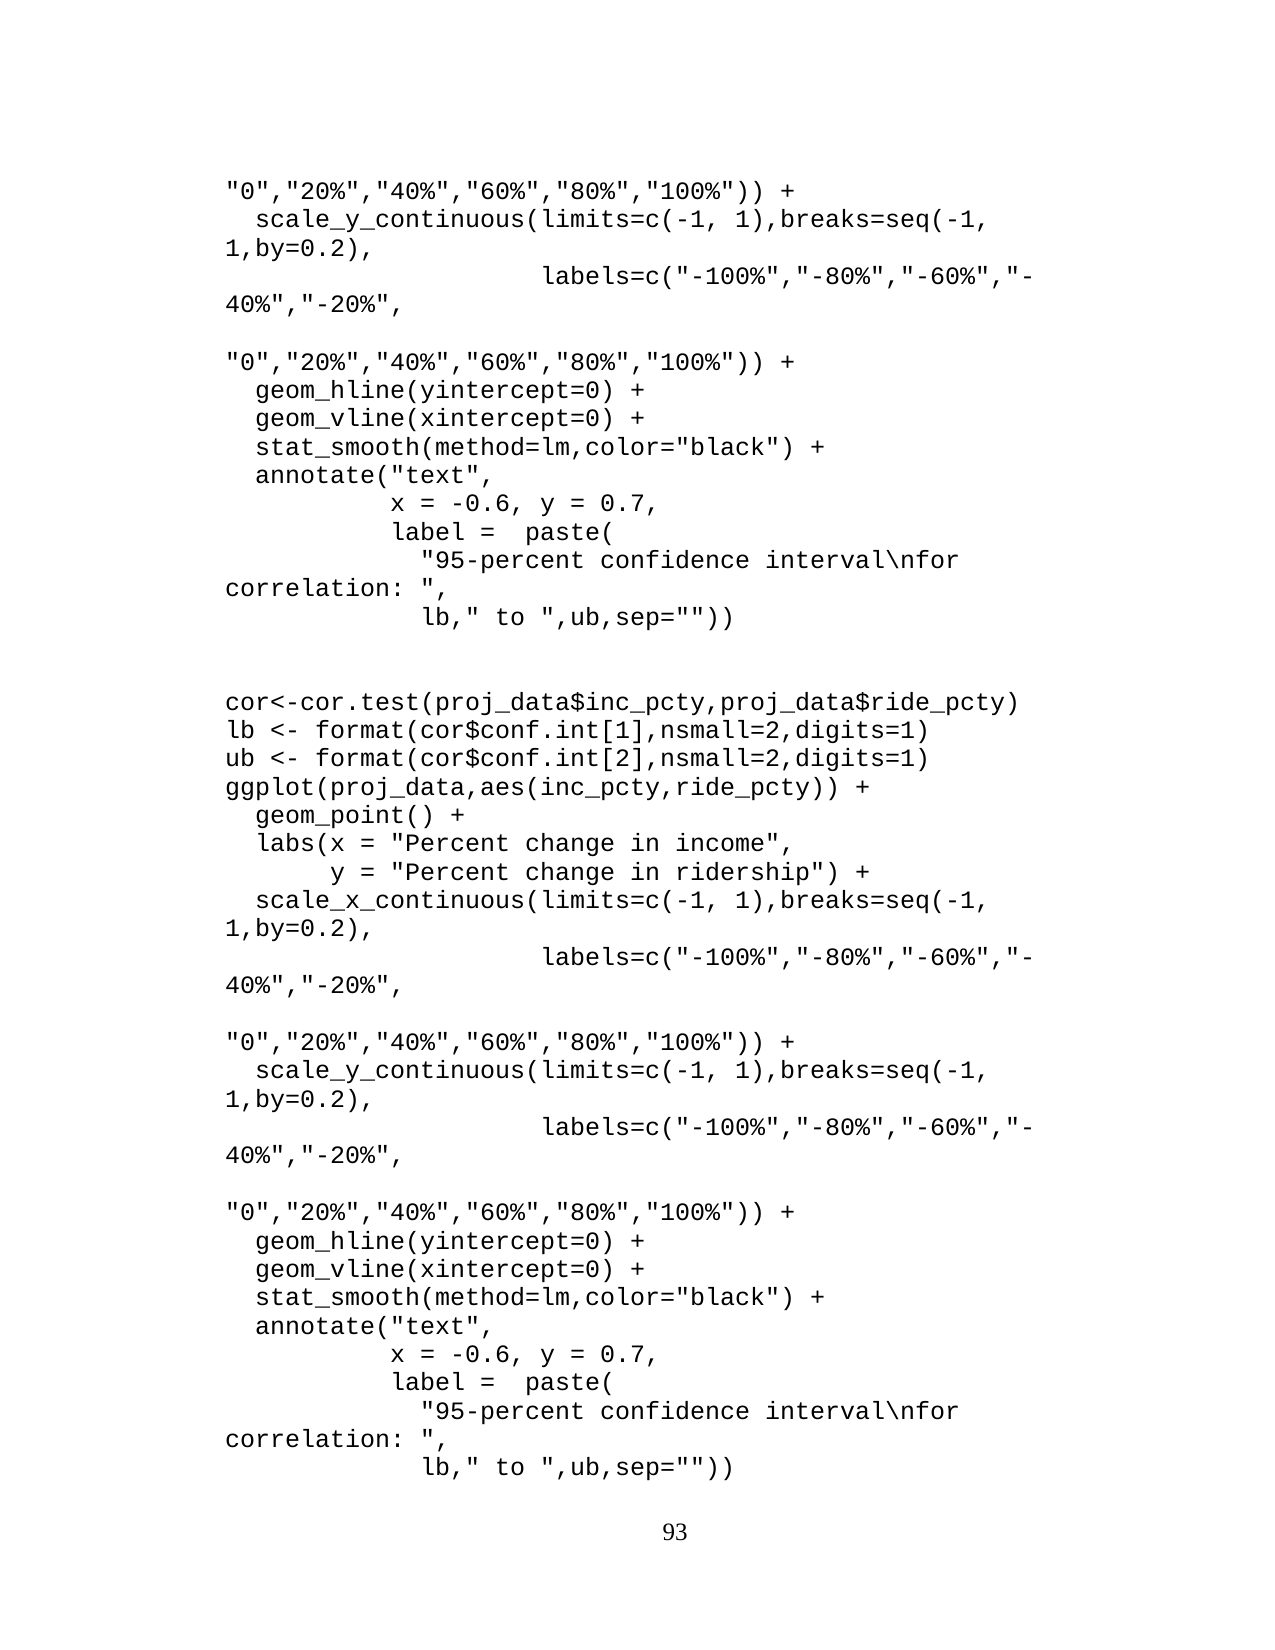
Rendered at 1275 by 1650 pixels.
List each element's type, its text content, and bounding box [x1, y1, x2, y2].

text geom_point() + [225, 802, 1125, 831]
text "0","20%","40%","60%","80%","100%")) + [225, 150, 1125, 207]
text scale_y_continuous(limits=c(-1, 1),breaks=seq(-1, 1,by=0.2), [225, 1058, 1125, 1114]
text "95-percent confidence interval\nfor correlation: ", [225, 547, 1125, 604]
text geom_vline(xintercept=0) + [225, 1257, 1125, 1285]
text label = paste( [225, 1370, 1125, 1398]
text labels=c("-100%","-80%","-60%","-40%","-20%", [225, 1114, 1125, 1171]
text scale_x_continuous(limits=c(-1, 1),breaks=seq(-1, 1,by=0.2), [225, 887, 1125, 944]
text geom_vline(xintercept=0) + [225, 406, 1125, 434]
text lb," to ",ub,sep="")) [225, 1455, 1125, 1483]
text ggplot(proj_data,aes(inc_pcty,ride_pcty)) + [225, 774, 1125, 802]
text x = -0.6, y = 0.7, [225, 491, 1125, 519]
text lb <- format(cor$conf.int[1],nsmall=2,digits=1) [225, 717, 1125, 746]
text lb," to ",ub,sep="")) [225, 604, 1125, 632]
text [225, 264, 1125, 320]
text stat_smooth(method=lm,color="black") + [225, 434, 1125, 462]
text "0","20%","40%","60%","80%","100%")) + [225, 1001, 1125, 1058]
text scale_y_continuous(limits=c(-1, 1),breaks=seq(-1, 1,by=0.2), [225, 207, 1125, 264]
text annotate("text", [225, 1313, 1125, 1342]
text "0","20%","40%","60%","80%","100%")) + [225, 320, 1125, 377]
text geom_hline(yintercept=0) + [225, 1228, 1125, 1257]
text "0","20%","40%","60%","80%","100%")) + [225, 1171, 1125, 1228]
text stat_smooth(method=lm,color="black") + [225, 1285, 1125, 1313]
text "95-percent confidence interval\nfor correlation: ", [225, 1398, 1125, 1455]
text labs(x = "Percent change in income", [225, 831, 1125, 859]
text label = paste( [225, 519, 1125, 547]
text labels=c("-100%","-80%","-60%","-40%","-20%", [225, 944, 1125, 1001]
text geom_hline(yintercept=0) + [225, 377, 1125, 406]
text x = -0.6, y = 0.7, [225, 1342, 1125, 1370]
text y = "Percent change in ridership") + [225, 859, 1125, 887]
text cor<-cor.test(proj_data$inc_pcty,proj_data$ride_pcty) [225, 689, 1125, 717]
text annotate("text", [225, 462, 1125, 491]
text ub <- format(cor$conf.int[2],nsmall=2,digits=1) [225, 746, 1125, 774]
